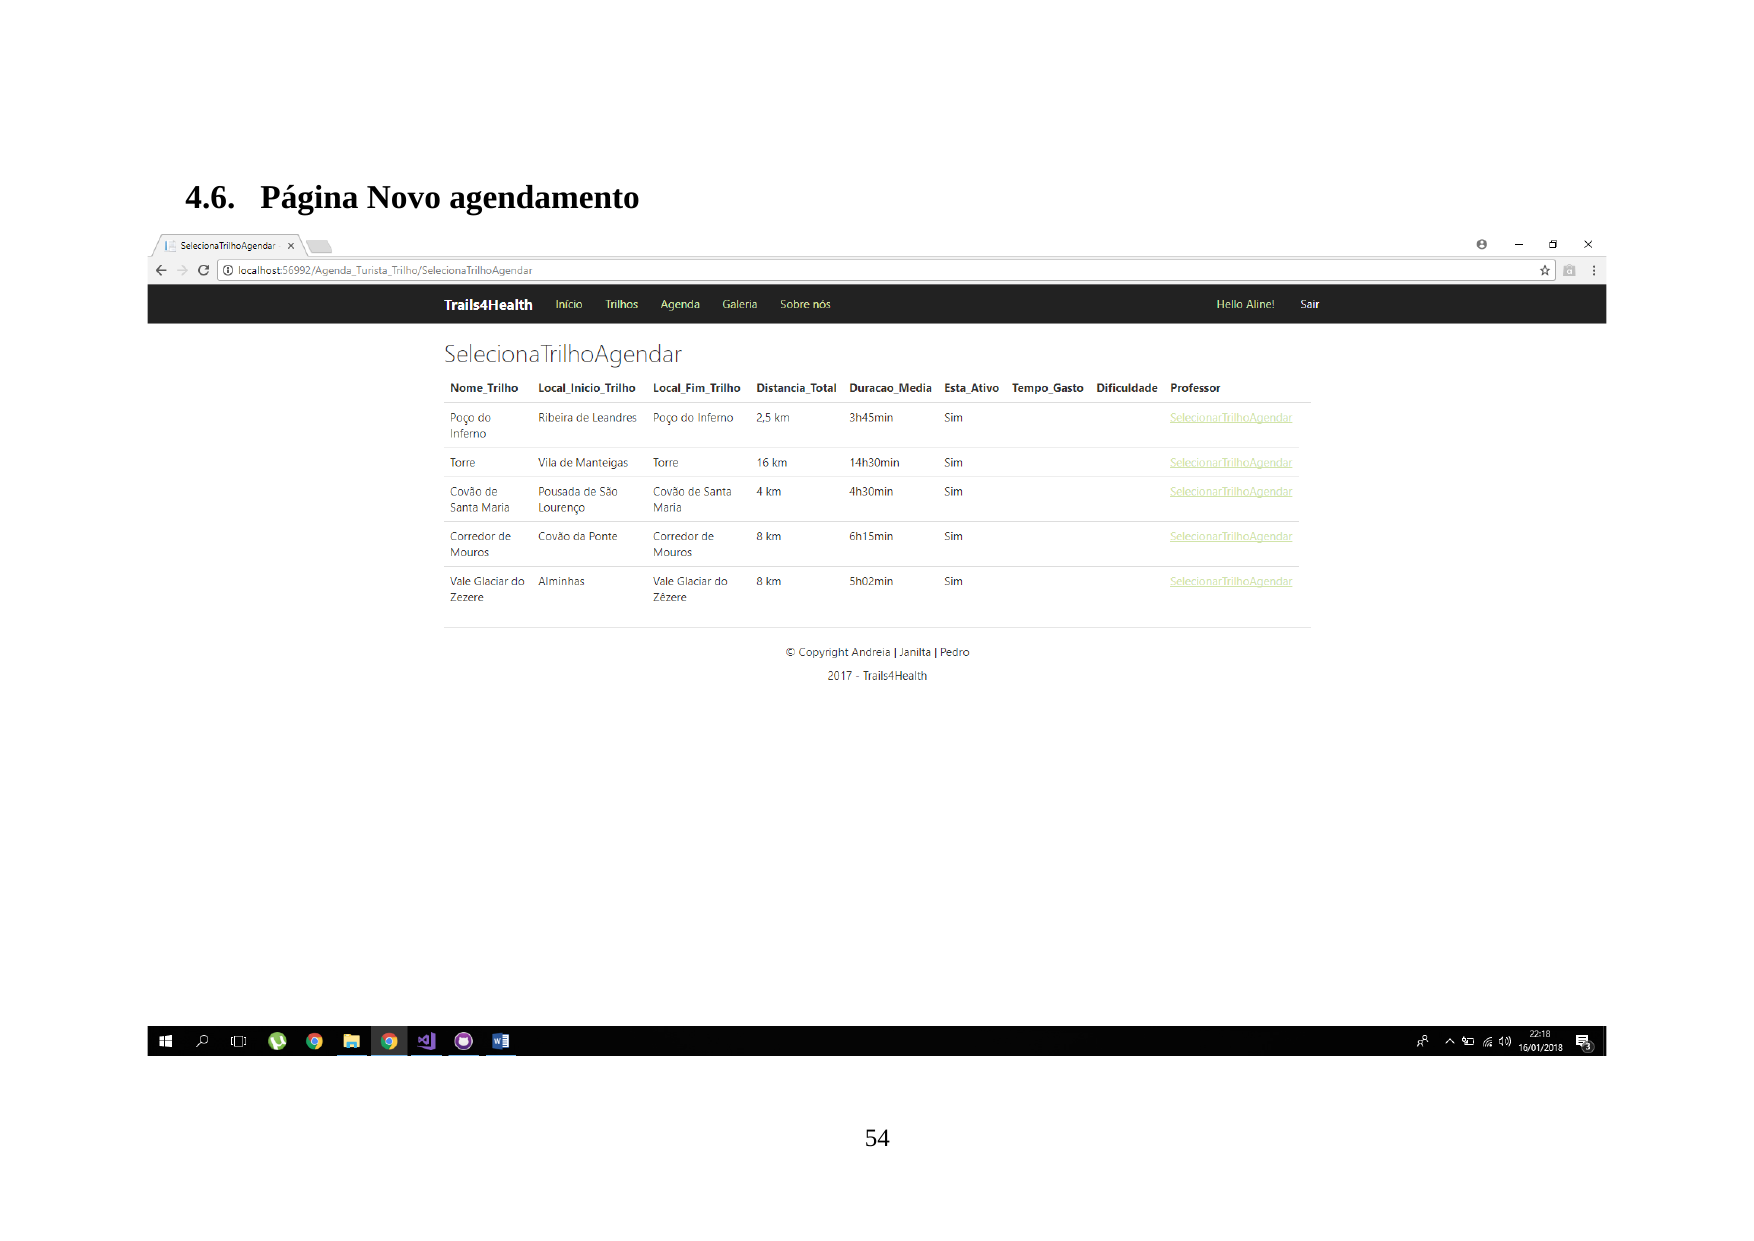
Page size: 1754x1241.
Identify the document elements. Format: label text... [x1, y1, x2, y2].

picture [147, 234, 1607, 1056]
subtitle Página Novo agendamento [185, 177, 1606, 216]
